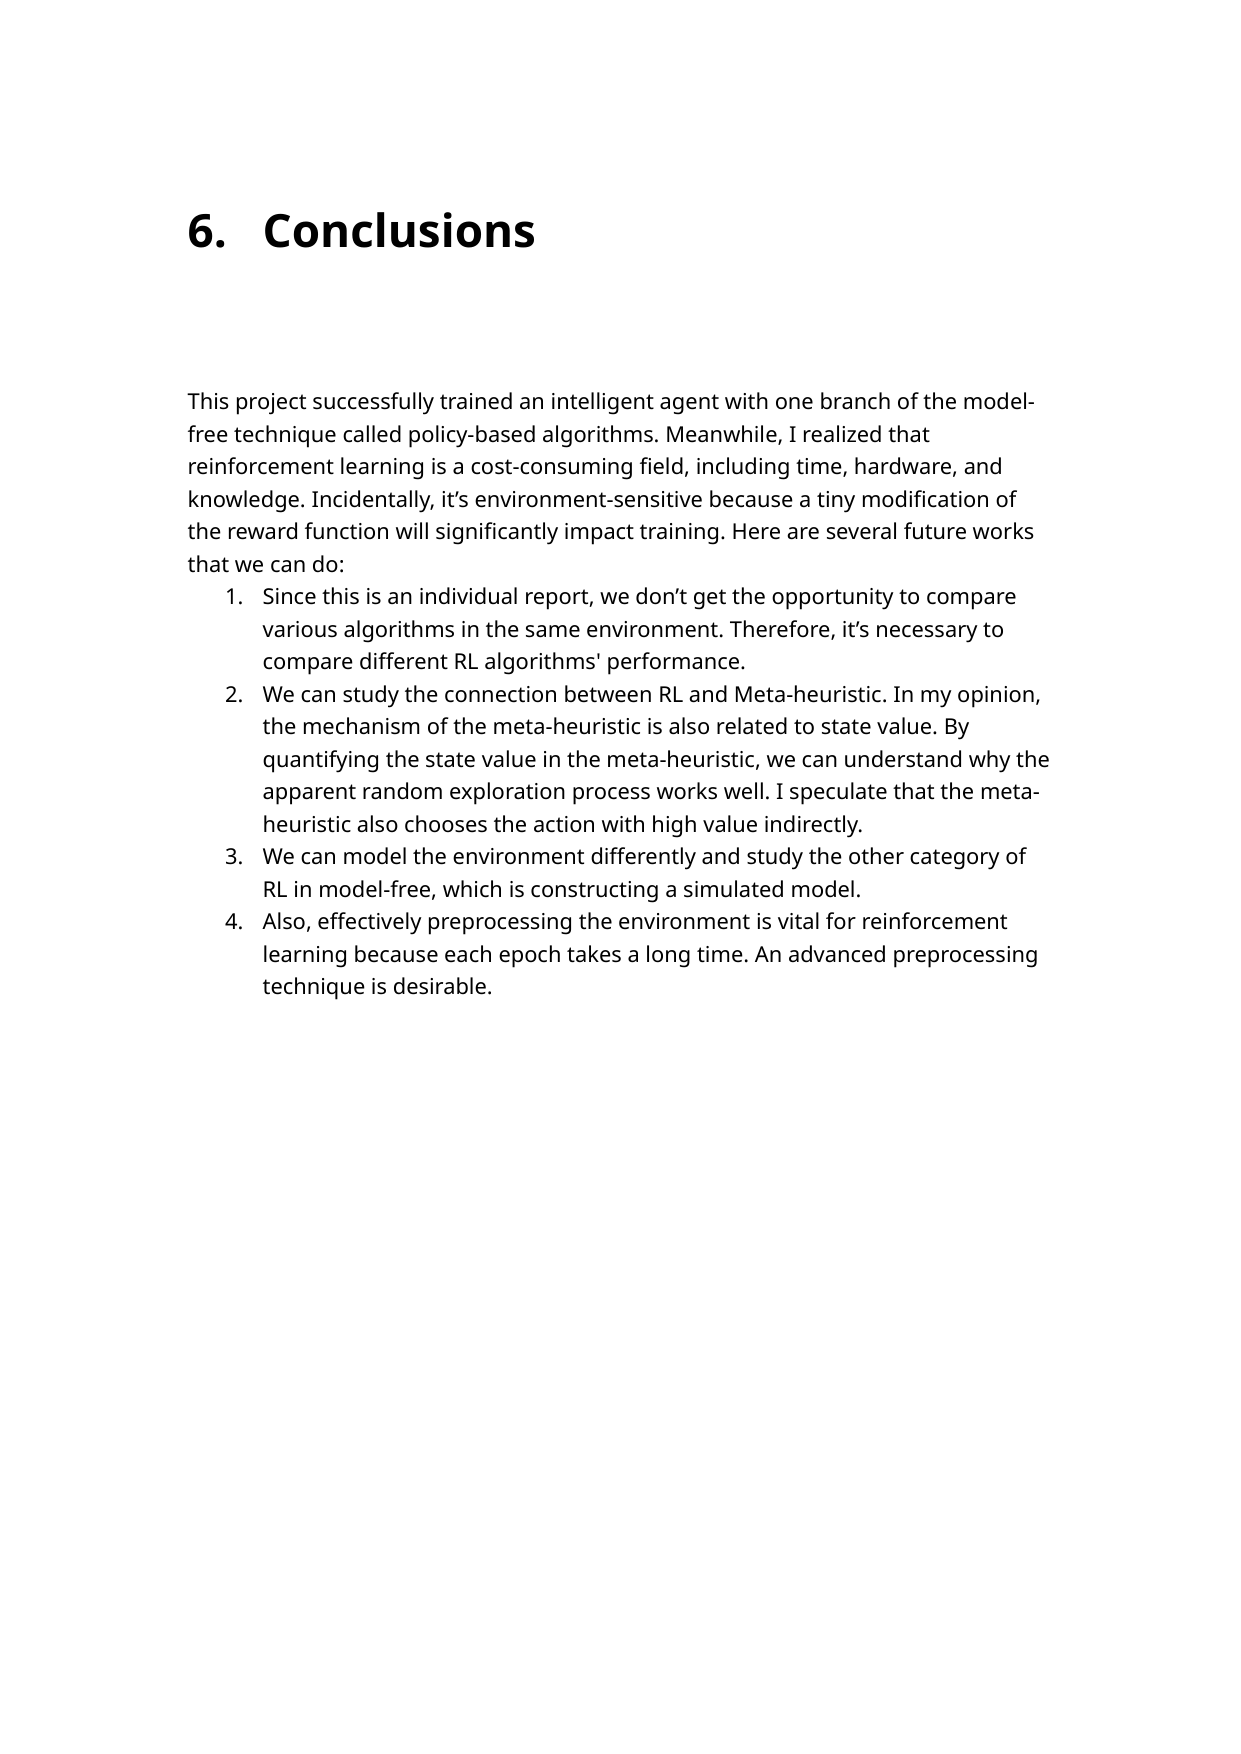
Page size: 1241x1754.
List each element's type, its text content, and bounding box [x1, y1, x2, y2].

subtitle Conclusions [187, 197, 1053, 262]
list Also, effectively preprocessing the environment is vital for reinforcement learning because each epoch takes a long time. An advanced preprocessing technique is desirable. [225, 905, 1053, 1002]
list We can model the environment differently and study the other category of RL in model-free, which is constructing a simulated model. [225, 840, 1053, 905]
list Since this is an individual report, we don’t get the opportunity to compare various algorithms in the same environment. Therefore, it’s necessary to compare different RL algorithms' performance. [225, 580, 1053, 677]
text This project successfully trained an intelligent agent with one branch of the model-free technique called policy-based algorithms. Meanwhile, I realized that reinforcement learning is a cost-consuming field, including time, hardware, and knowledge. Incidentally, it’s environment-sensitive because a tiny modification of the reward function will significantly impact training. Here are several future works that we can do: [187, 385, 1053, 580]
list We can study the connection between RL and Meta-heuristic. In my opinion, the mechanism of the meta-heuristic is also related to state value. By quantifying the state value in the meta-heuristic, we can understand why the apparent random exploration process works well. I speculate that the meta-heuristic also chooses the action with high value indirectly. [225, 677, 1053, 840]
